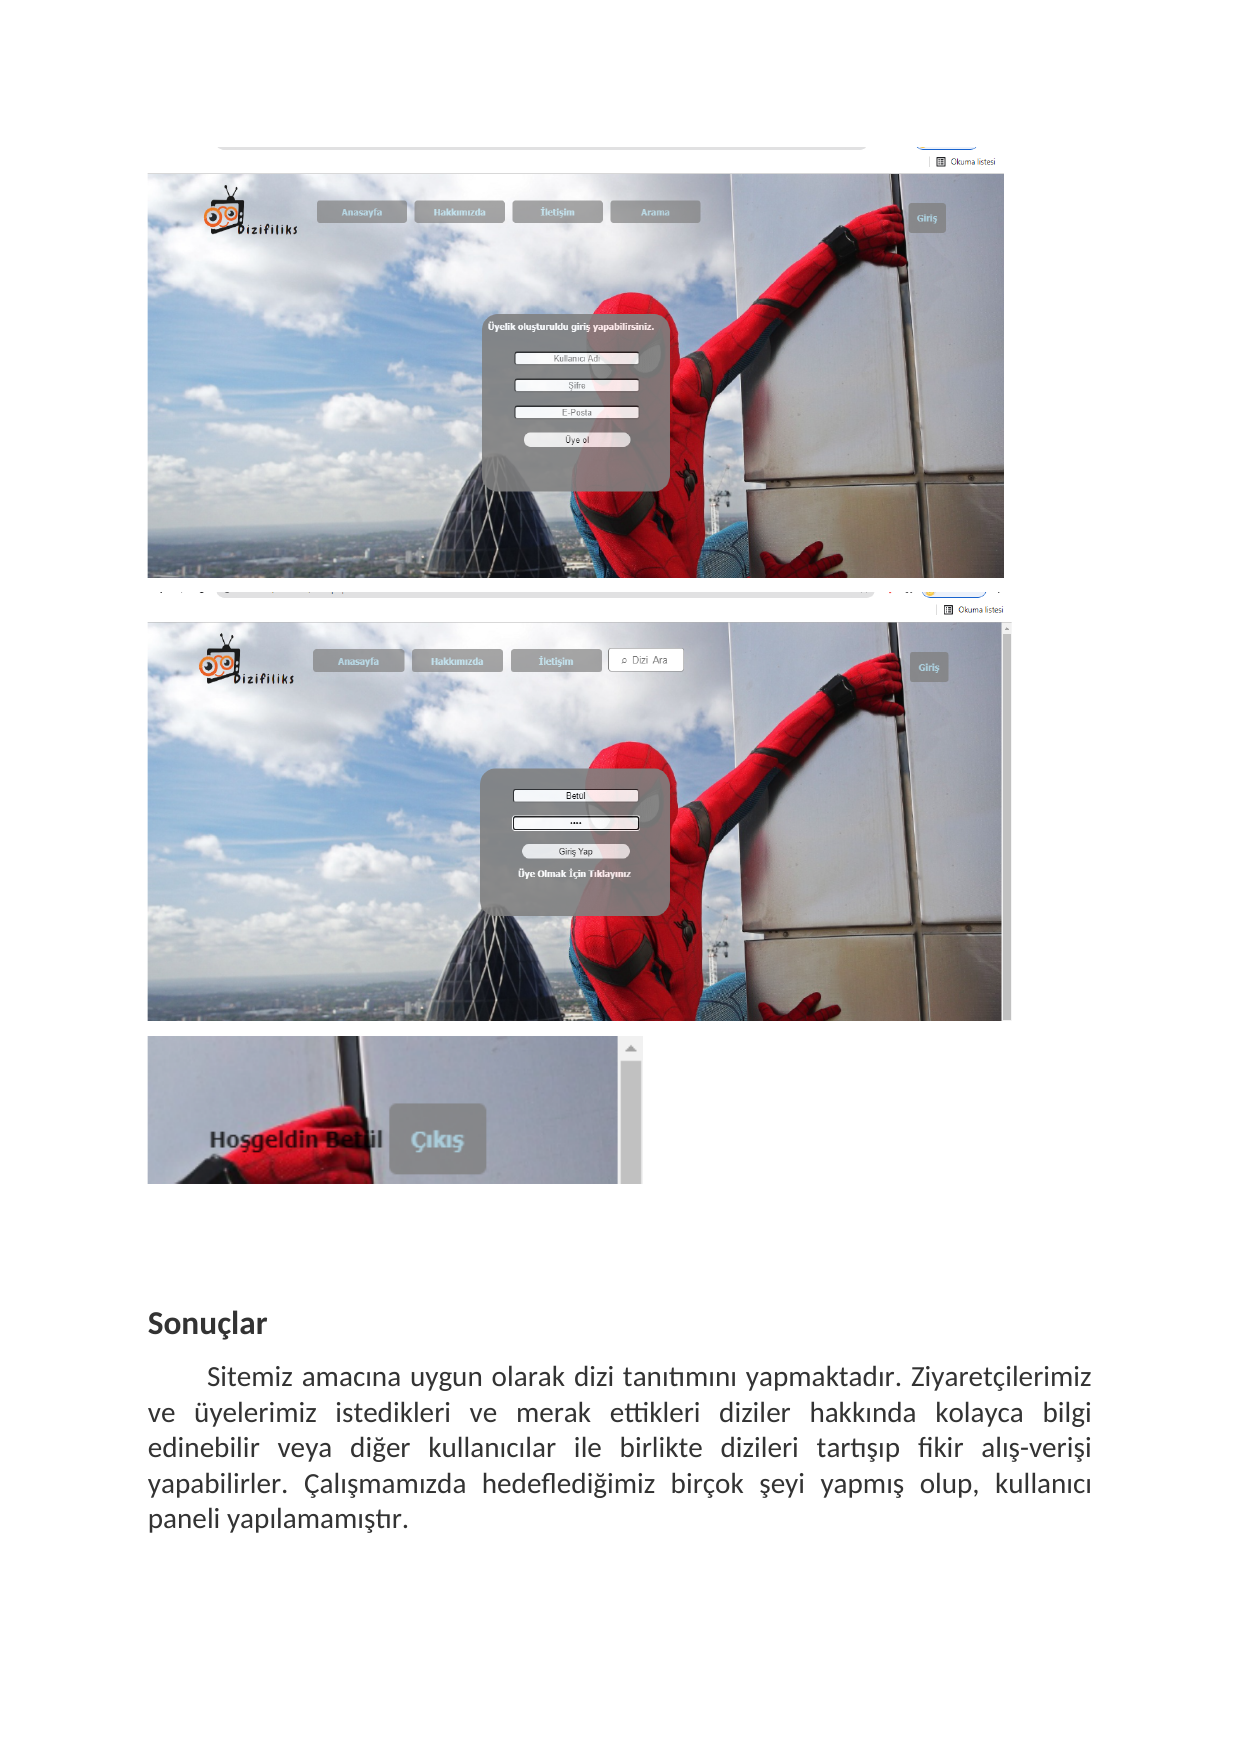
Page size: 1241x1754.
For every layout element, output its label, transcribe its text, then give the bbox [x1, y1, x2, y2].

text Sonuçlar [148, 1302, 1093, 1342]
picture [147, 1036, 643, 1184]
picture [147, 592, 1012, 1021]
text Sitemiz amacına uygun olarak dizi tanıtımını yapmaktadır. Ziyaretçilerimiz ve üyelerimiz istedikleri ve merak ettikleri diziler hakkında kolayca bilgi edinebilir veya diğer kullanıcılar ile birlikte dizileri tartışıp fikir alış-verişi yapabilirler. Çalışmamızda hedeflediğimiz birçok şeyi yapmış olup, kullanıcı paneli yapılamamıştır. [148, 1358, 1093, 1536]
picture [147, 147, 1004, 578]
